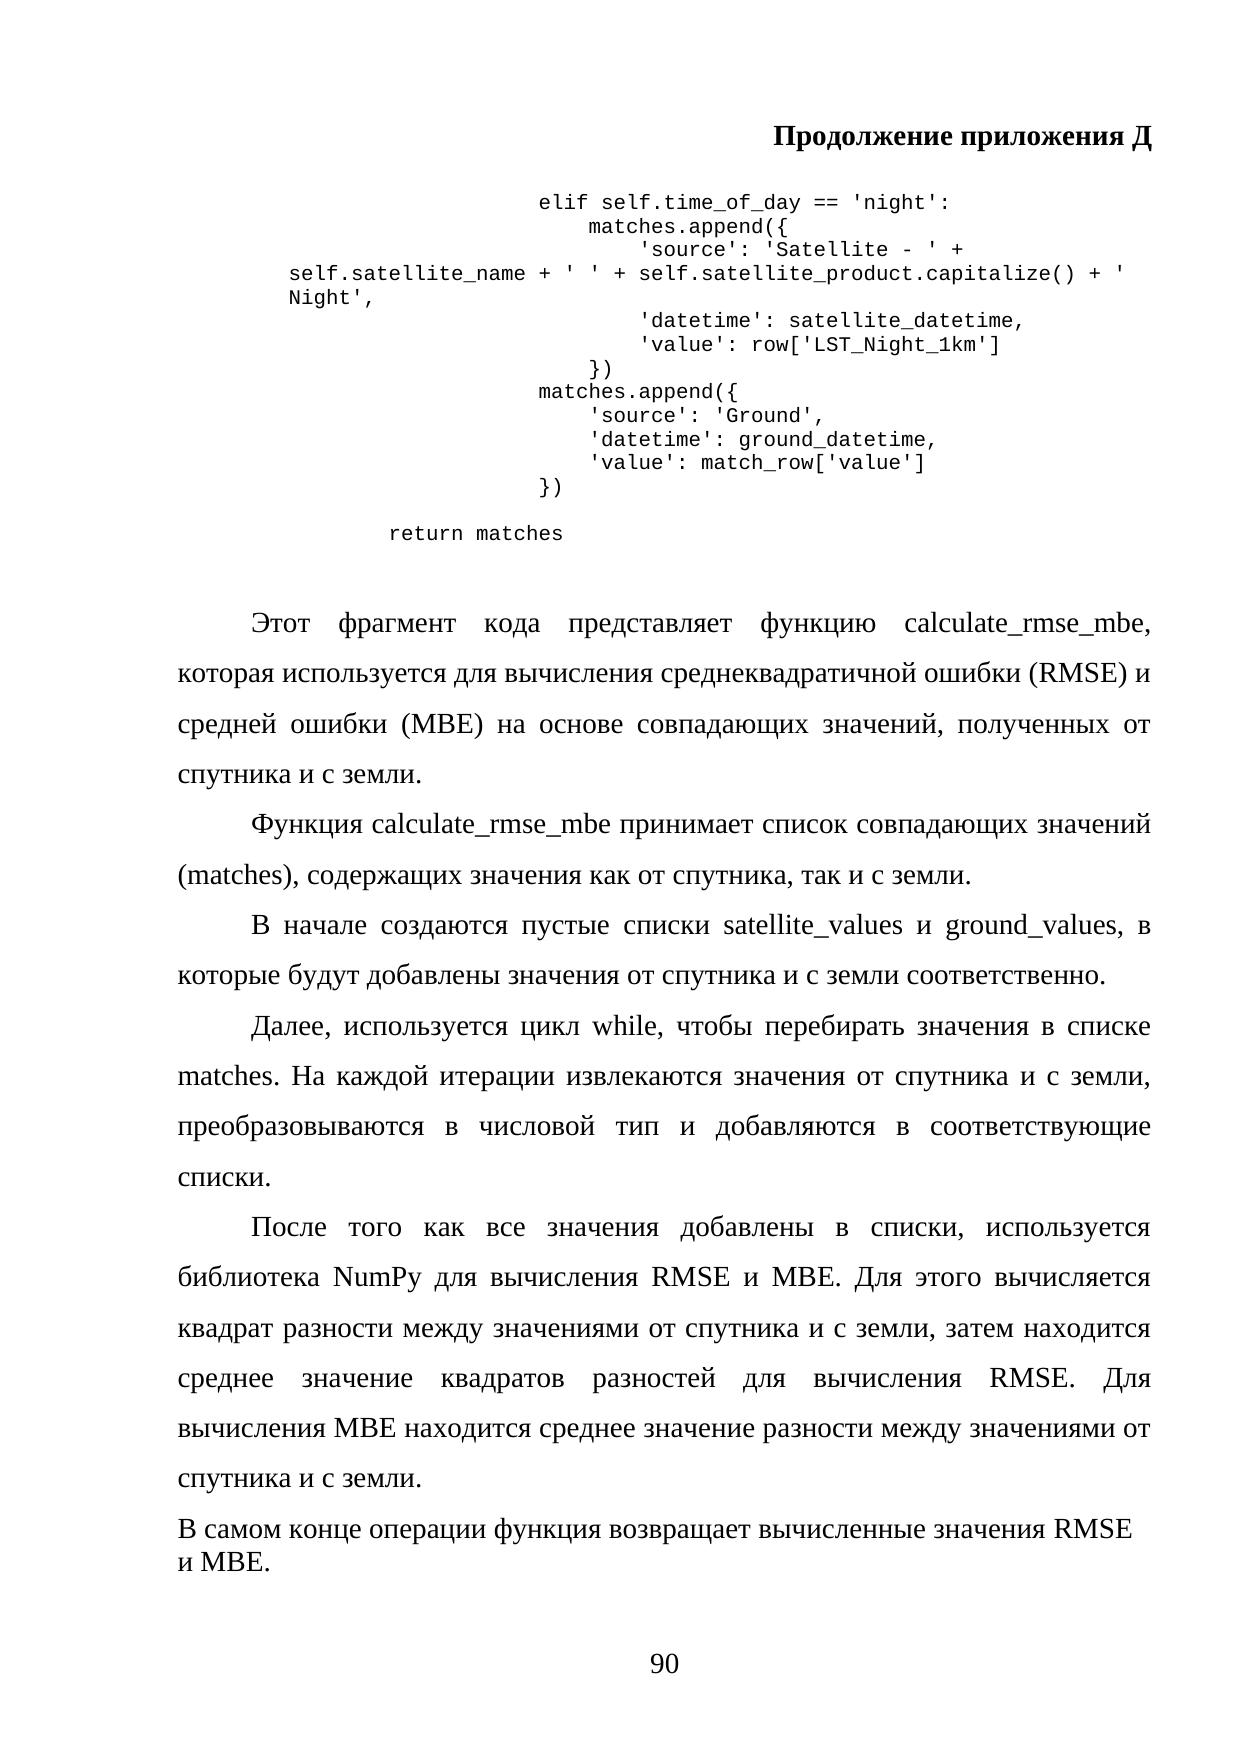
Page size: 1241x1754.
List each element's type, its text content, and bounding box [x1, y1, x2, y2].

text Функция calculate_rmse_mbe принимает список совпадающих значений (matches), содержащих значения как от спутника, так и с земли. [177, 807, 1152, 890]
text После того как все значения добавлены в списки, используется библиотека NumPy для вычисления RMSE и MBE. Для этого вычисляется квадрат разности между значениями от спутника и с земли, затем находится среднее значение квадратов разностей для вычисления RMSE. Для вычисления MBE находится среднее значение разности между значениями от спутника и с земли. [177, 1209, 1152, 1494]
list elif self.time_of_day == 'night': matches.append({ 'source': 'Satellite - ' + self.satellite_name + ' ' + self.satellite_product.capitalize() + ' Night', 'datetime': satellite_datetime, 'value': row['LST_Night_1km'] }) matches.append({ 'source': 'Ground', 'datetime': ground_datetime, 'value': match_row['value'] }) return matches [288, 168, 1152, 580]
text Далее, используется цикл while, чтобы перебирать значения в списке matches. На каждой итерации извлекаются значения от спутника и с земли, преобразовываются в числовой тип и добавляются в соответствующие списки. [177, 1008, 1152, 1192]
text Этот фрагмент кода представляет функцию calculate_rmse_mbe, которая используется для вычисления среднеквадратичной ошибки (RMSE) и средней ошибки (MBE) на основе совпадающих значений, полученных от спутника и с земли. [177, 605, 1152, 790]
text В начале создаются пустые списки satellite_values и ground_values, в которые будут добавлены значения от спутника и с земли соответственно. [177, 907, 1152, 991]
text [177, 1511, 1152, 1578]
text Продолжение приложения Д [177, 118, 1152, 152]
